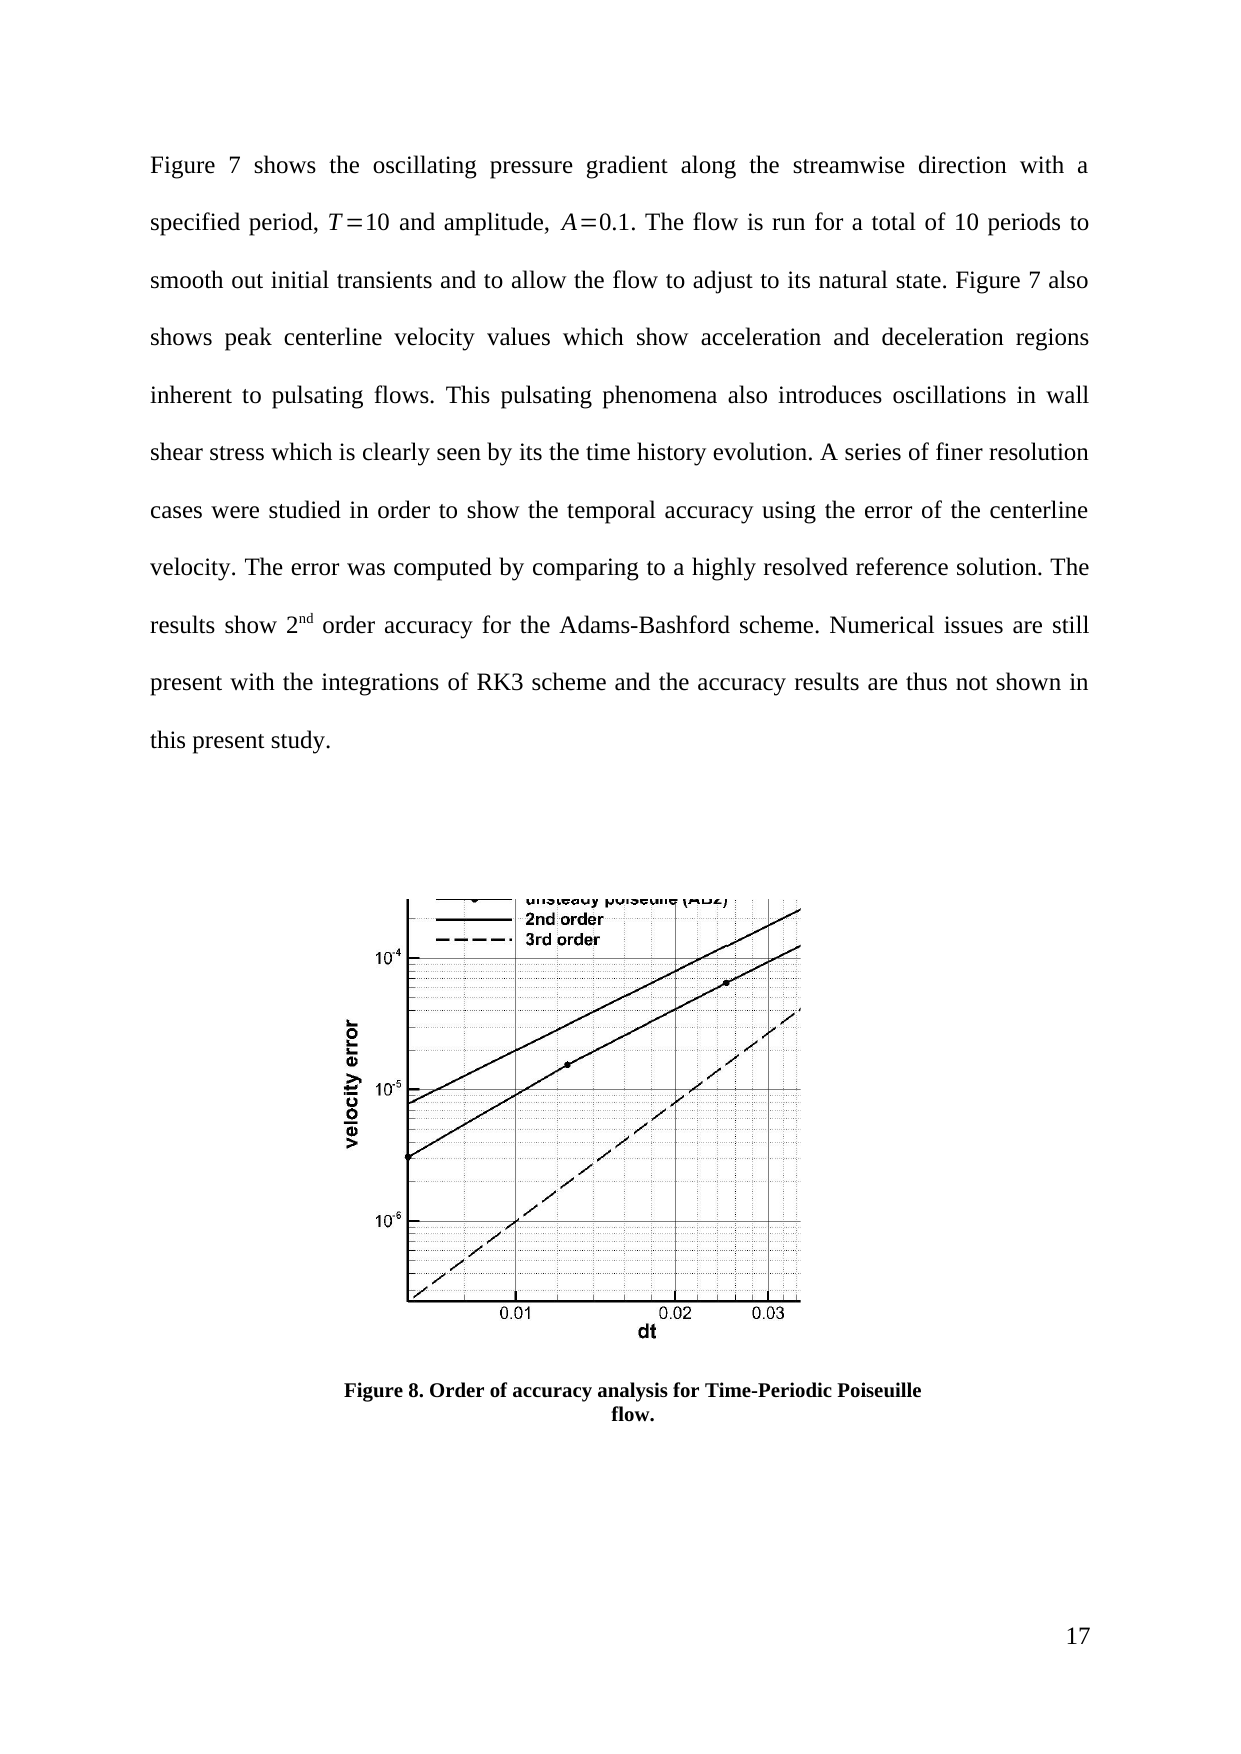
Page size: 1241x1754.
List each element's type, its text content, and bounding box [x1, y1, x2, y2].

picture [343, 898, 802, 1346]
text Figure 7 shows the oscillating pressure gradient along the streamwise direction with a specified period, and amplitude, . The flow is run for a total of 10 periods to smooth out initial transients and to allow the flow to adjust to its natural state. Figure 7 also shows peak centerline velocity values which show acceleration and deceleration regions inherent to pulsating flows. This pulsating phenomena also introduces oscillations in wall shear stress which is clearly seen by its the time history evolution. A series of finer resolution cases were studied in order to show the temporal accuracy using the error of the centerline velocity. The error was computed by comparing to a highly resolved reference solution. The results show 2nd order accuracy for the Adams-Bashford scheme. Numerical issues are still present with the integrations of RK3 scheme and the accuracy results are thus not shown in this present study. [150, 150, 1090, 754]
